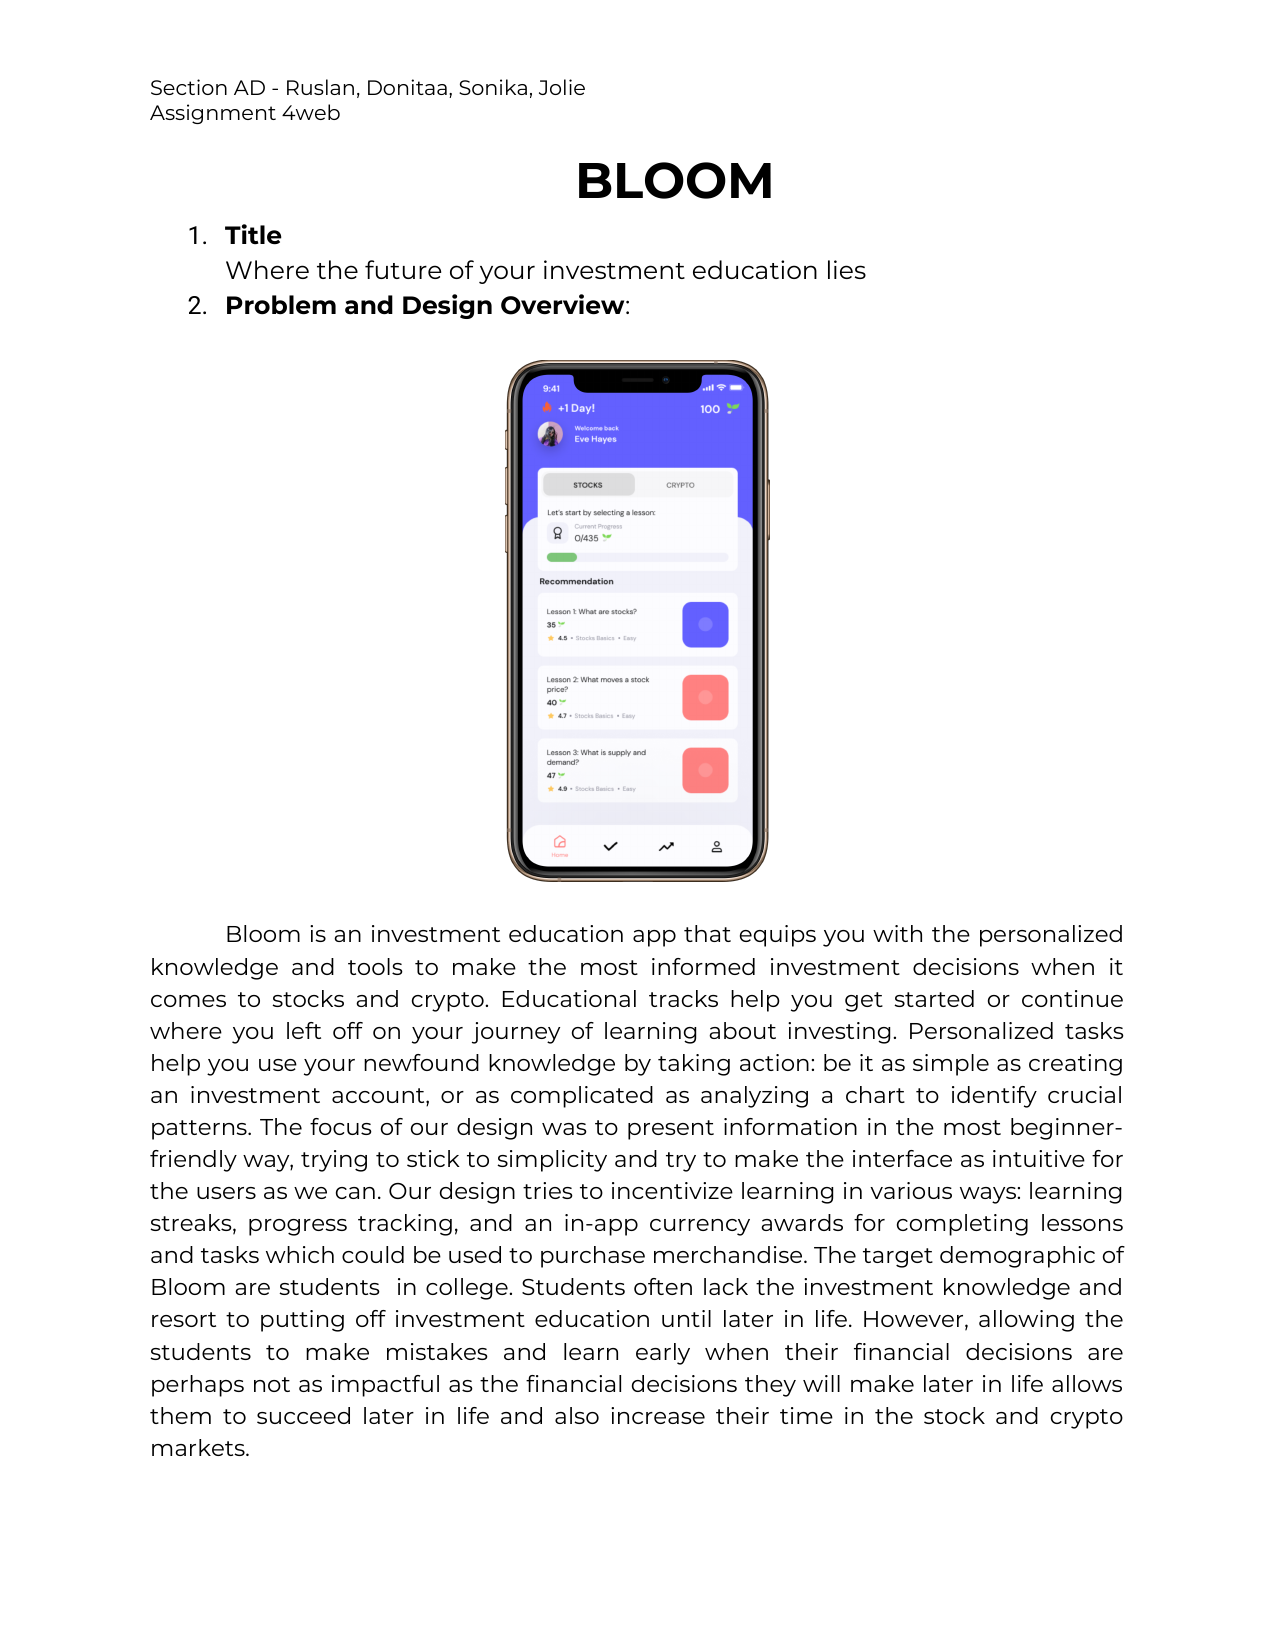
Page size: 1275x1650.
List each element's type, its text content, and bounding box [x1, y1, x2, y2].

picture [505, 360, 770, 882]
list Problem and Design Overview: [187, 290, 1125, 321]
text BLOOM [225, 150, 1125, 211]
text Bloom is an investment education app that equips you with the personalized knowledge and tools to make the most informed investment decisions when it comes to stocks and crypto. Educational tracks help you get started or continue where you left off on your journey of learning about investing. Personalized tasks help you use your newfound knowledge by taking action: be it as simple as creating an investment account, or as complicated as analyzing a chart to identify crucial patterns. The focus of our design was to present information in the most beginner-friendly way, trying to stick to simplicity and try to make the interface as intuitive for the users as we can. Our design tries to incentivize learning in various ways: learning streaks, progress tracking, and an in-app currency awards for completing lessons and tasks which could be used to purchase merchandise. The target demographic of Bloom are students in college. Students often lack the investment knowledge and resort to putting off investment education until later in life. However, allowing the students to make mistakes and learn early when their financial decisions are perhaps not as impactful as the financial decisions they will make later in life allows them to succeed later in life and also increase their time in the stock and crypto markets. [150, 921, 1125, 1462]
list Title [187, 220, 1125, 251]
text Where the future of your investment education lies [225, 255, 1125, 286]
